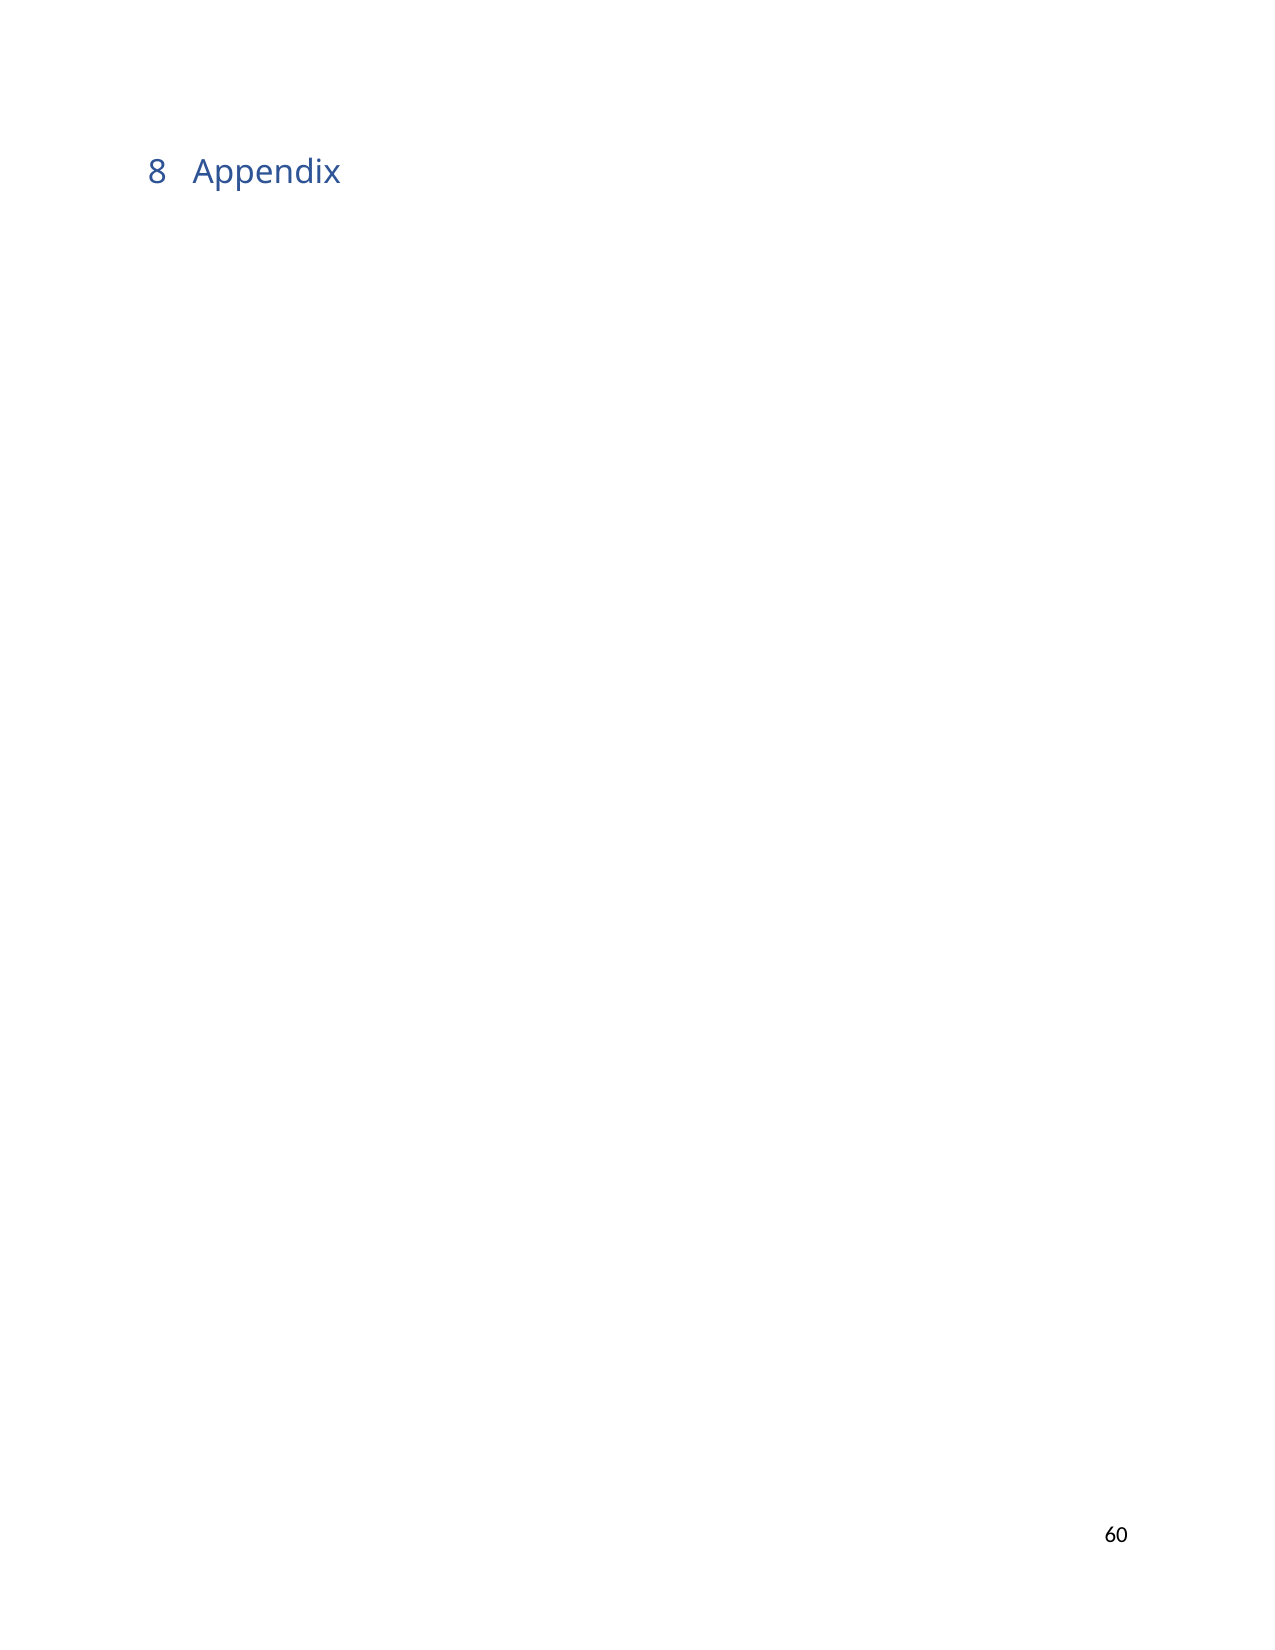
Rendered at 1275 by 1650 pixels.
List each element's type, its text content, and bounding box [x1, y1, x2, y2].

subtitle Appendix [148, 148, 1127, 193]
